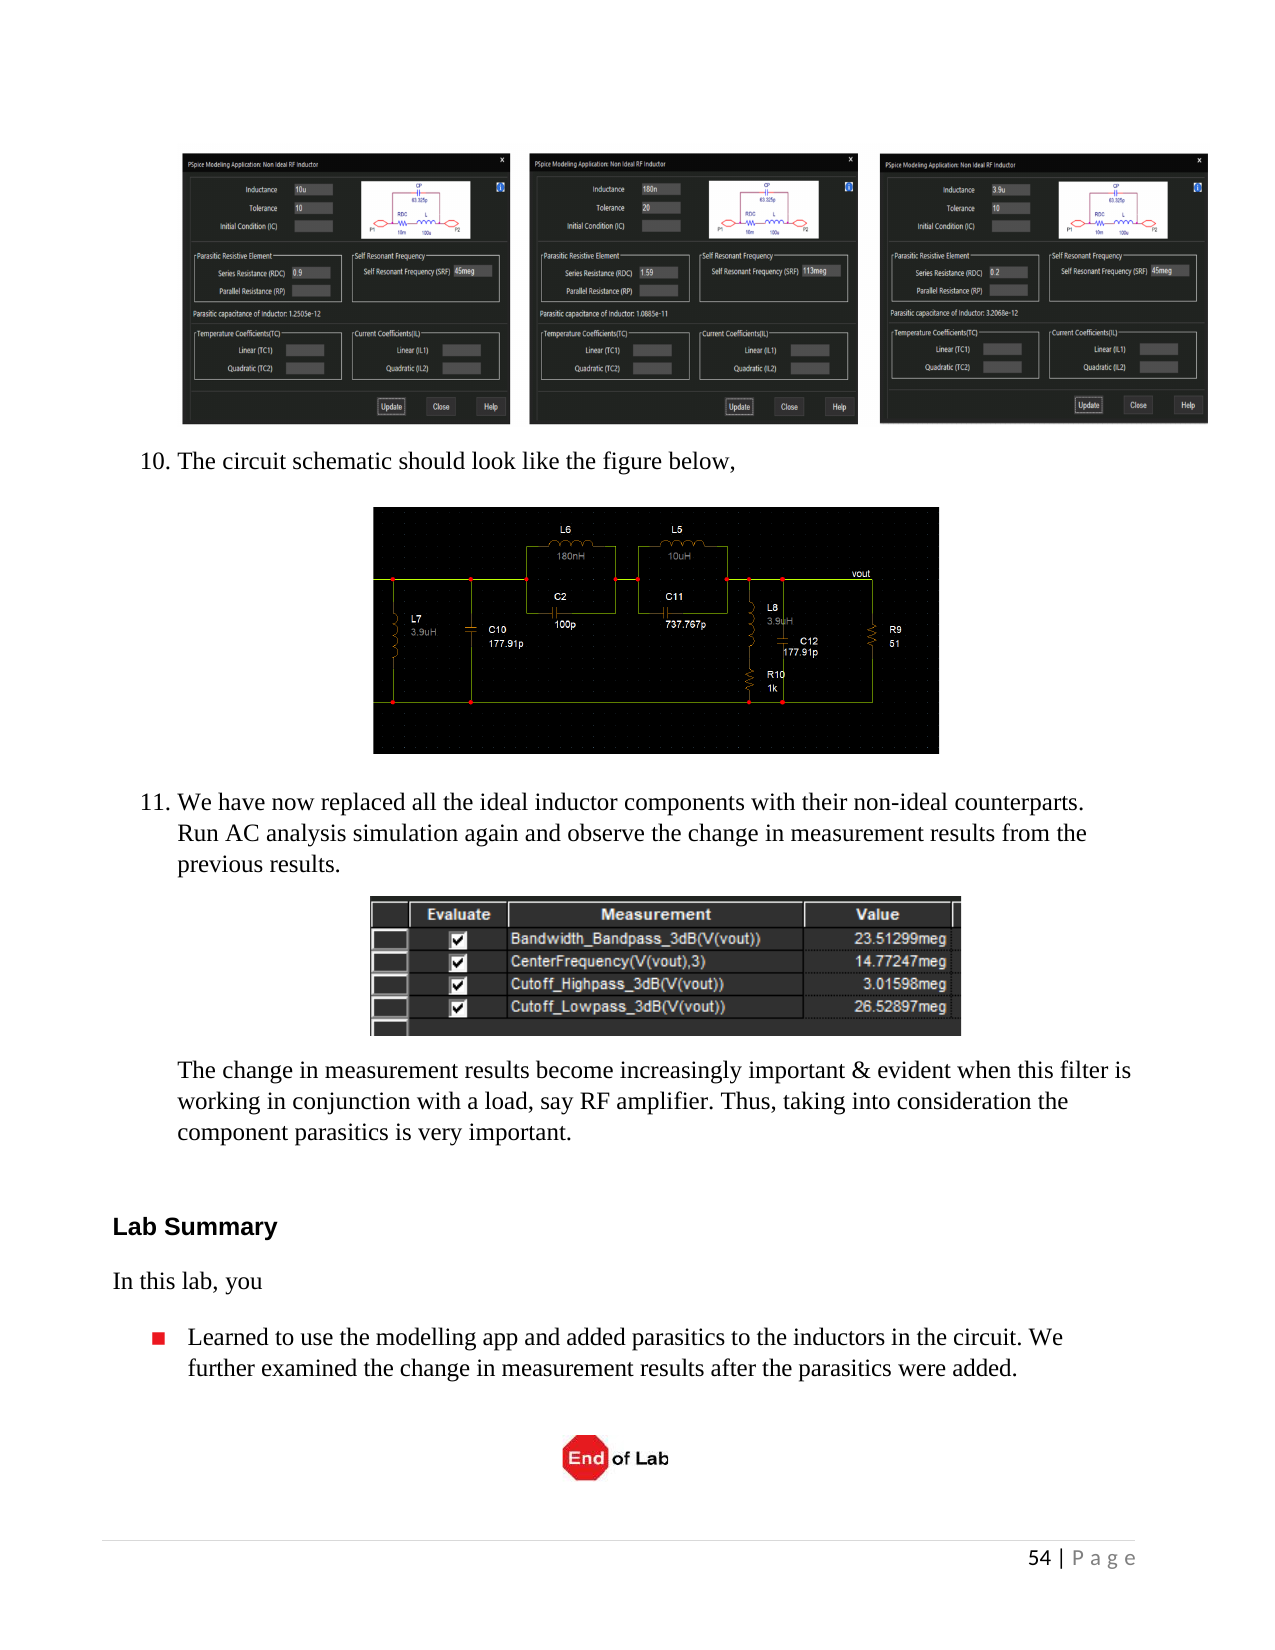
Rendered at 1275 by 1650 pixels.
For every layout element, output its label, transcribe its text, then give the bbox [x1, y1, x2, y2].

list We have now replaced all the ideal inductor components with their non-ideal counterparts. [139, 787, 1135, 815]
list The circuit schematic should look like the figure below, [139, 446, 1135, 474]
picture [562, 1435, 669, 1482]
list Learned to use the modelling app and added parasitics to the inductors in the circuit. We further examined the change in measurement results after the parasitics were added. [150, 1319, 1135, 1382]
picture [177, 143, 1211, 427]
text The change in measurement results become increasingly important & evident when this filter is working in conjunction with a load, say RF amplifier. Thus, taking into consideration the component parasitics is very important. [177, 1055, 1135, 1146]
text Lab Summary [112, 1212, 1135, 1241]
picture [373, 507, 940, 754]
text In this lab, you [112, 1266, 1135, 1294]
picture [370, 896, 962, 1036]
list Run AC analysis simulation again and observe the change in measurement results from the previous results. [177, 818, 1135, 877]
